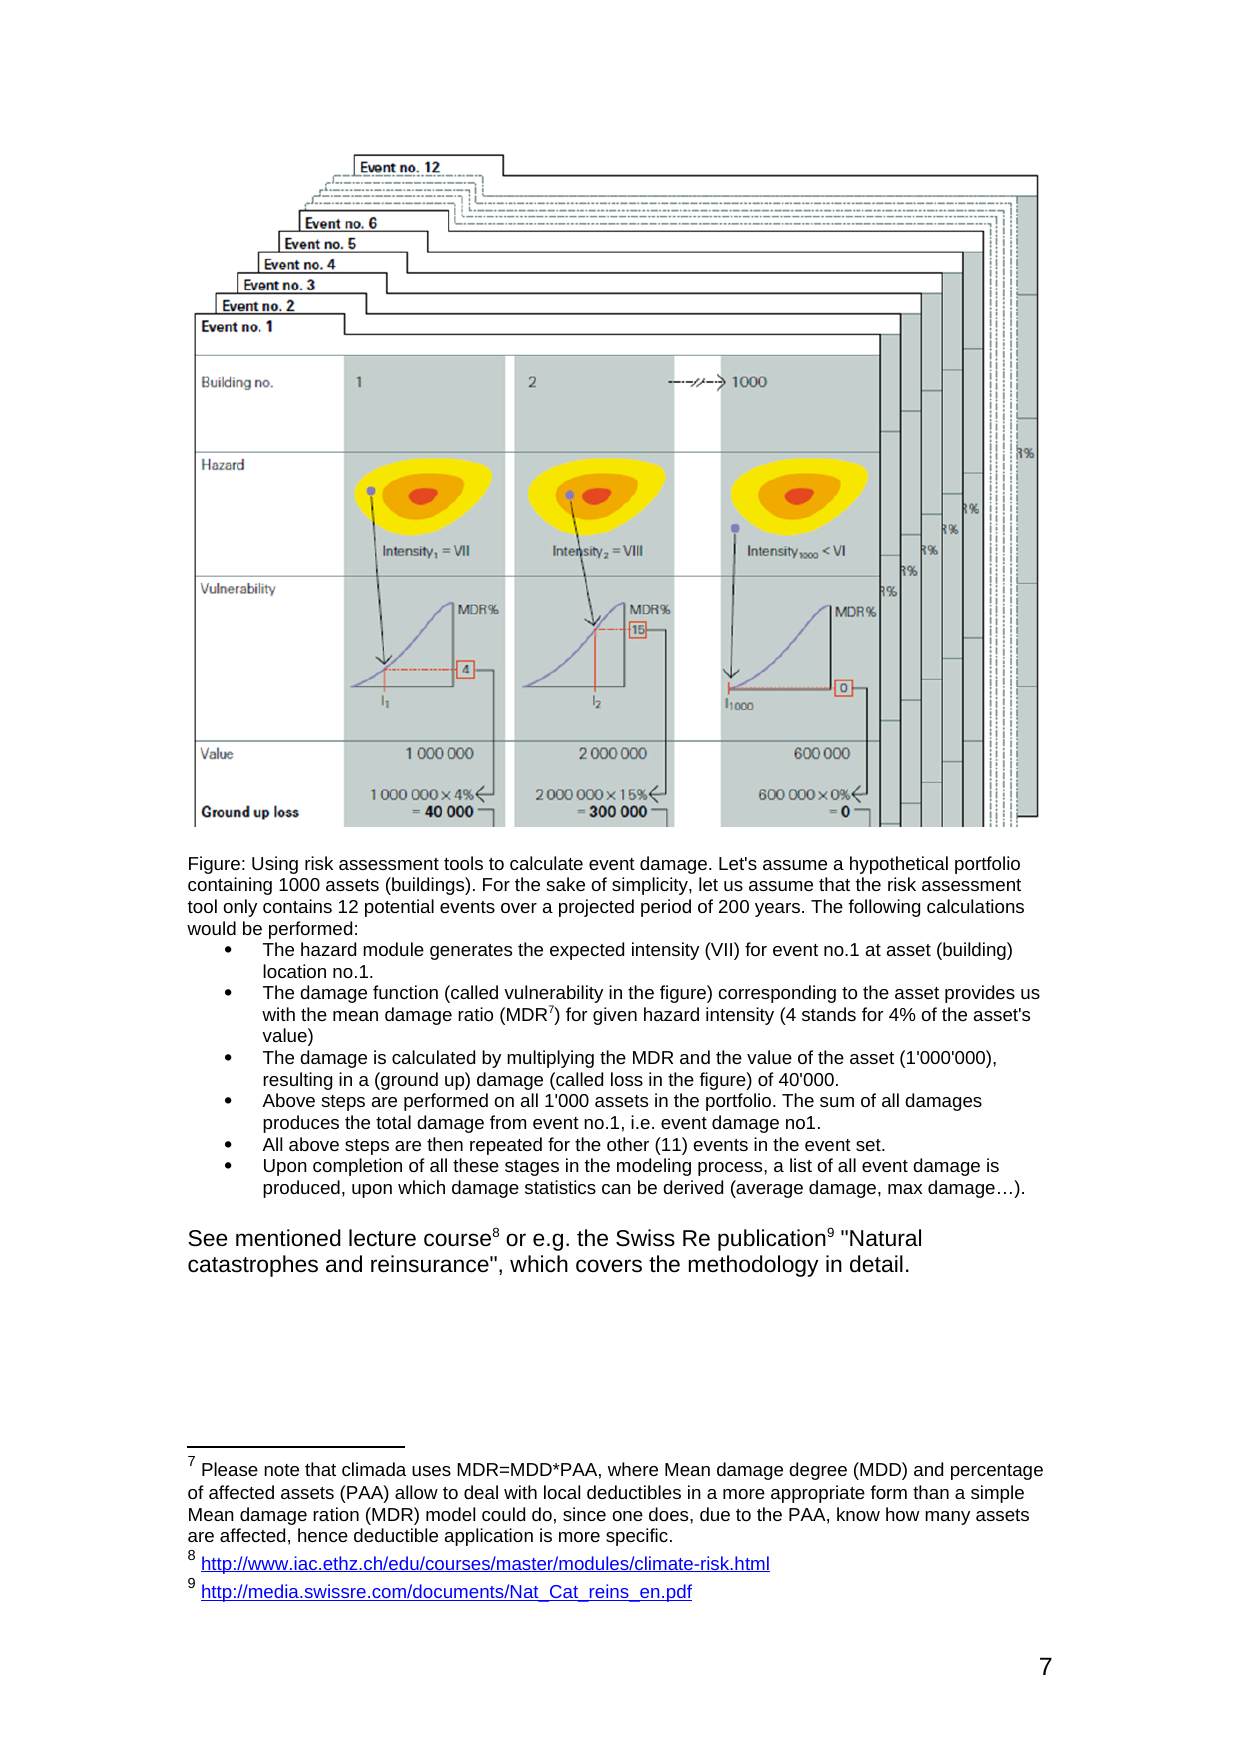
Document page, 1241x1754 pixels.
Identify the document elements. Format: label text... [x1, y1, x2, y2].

list The damage function (called vulnerability in the figure) corresponding to the asset provides us with the mean damage ratio (MDR) for given hazard intensity (4 stands for 4% of the asset's value) [225, 982, 1053, 1047]
text See mentioned lecture course or e.g. the Swiss Re publication "Natural catastrophes and reinsurance", which covers the methodology in detail. [187, 1224, 1053, 1277]
list The damage is calculated by multiplying the MDR and the value of the asset (1'000'000), resulting in a (ground up) damage (called loss in the figure) of 40'000. [225, 1047, 1053, 1090]
list Upon completion of all these stages in the modeling process, a list of all event damage is produced, upon which damage statistics can be derived (average damage, max damage…). [225, 1155, 1053, 1198]
list All above steps are then repeated for the other (11) events in the event set. [225, 1133, 1053, 1155]
text Figure: Using risk assessment tools to calculate event damage. Let's assume a hypothetical portfolio containing 1000 assets (buildings). For the sake of simplicity, let us assume that the risk assessment tool only contains 12 potential events over a projected period of 200 years. The following calculations would be performed: [187, 853, 1053, 939]
list The hazard module generates the expected intensity (VII) for event no.1 at asset (building) location no.1. [225, 939, 1053, 982]
picture [187, 150, 1044, 827]
list Above steps are performed on all 1'000 assets in the portfolio. The sum of all damages produces the total damage from event no.1, i.e. event damage no1. [225, 1090, 1053, 1133]
